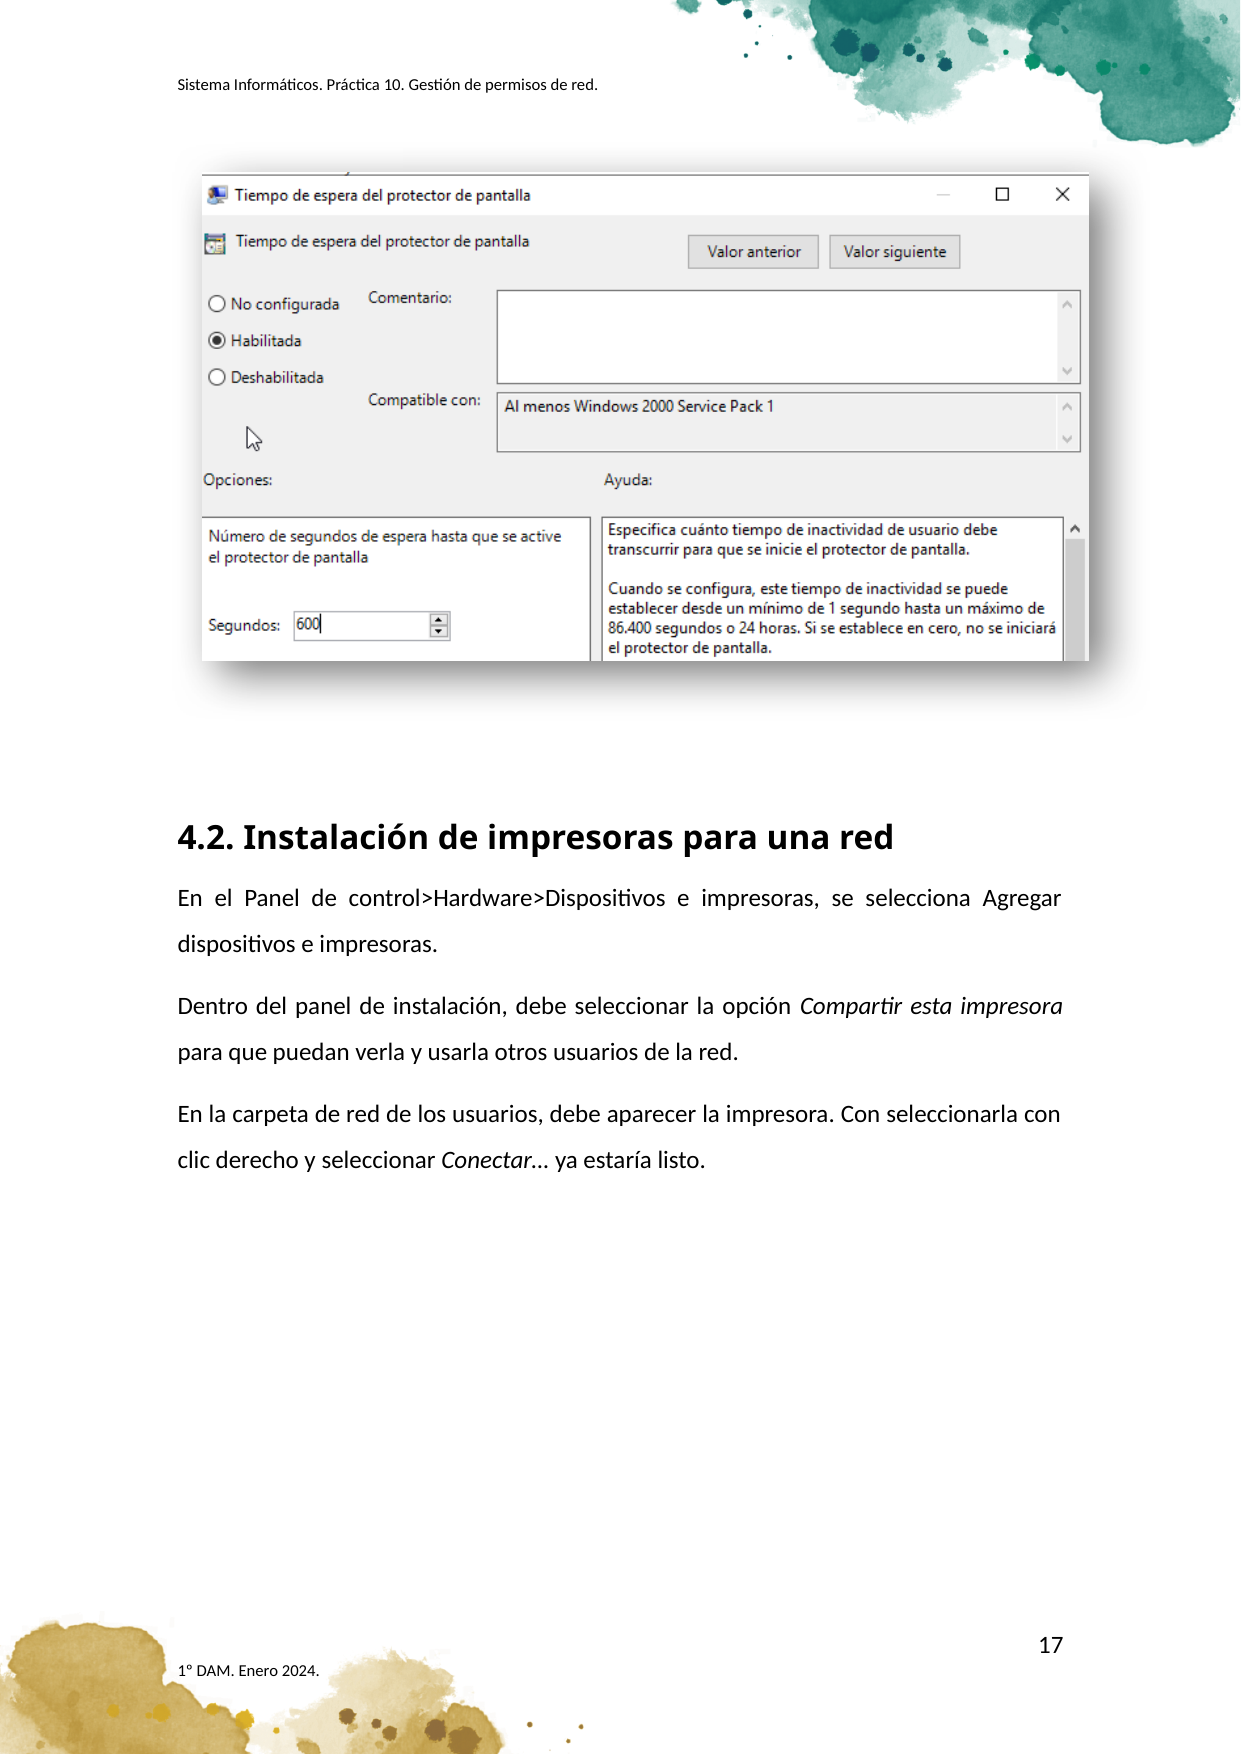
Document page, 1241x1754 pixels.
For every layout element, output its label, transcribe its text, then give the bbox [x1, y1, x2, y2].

subtitle 4.2. Instalación de impresoras para una red [177, 814, 1063, 859]
text Dentro del panel de instalación, debe seleccionar la opción Compartir esta impresora para que puedan verla y usarla otros usuarios de la red. [177, 990, 1063, 1066]
text En la carpeta de red de los usuarios, debe aparecer la impresora. Con seleccionarla con clic derecho y seleccionar Conectar… ya estaría listo. [177, 1098, 1063, 1174]
picture [0, 1275, 1139, 1754]
text En el Panel de control>Hardware>Dispositivos e impresoras, se selecciona Agregar dispositivos e impresoras. [177, 882, 1063, 958]
picture [202, 0, 1241, 661]
